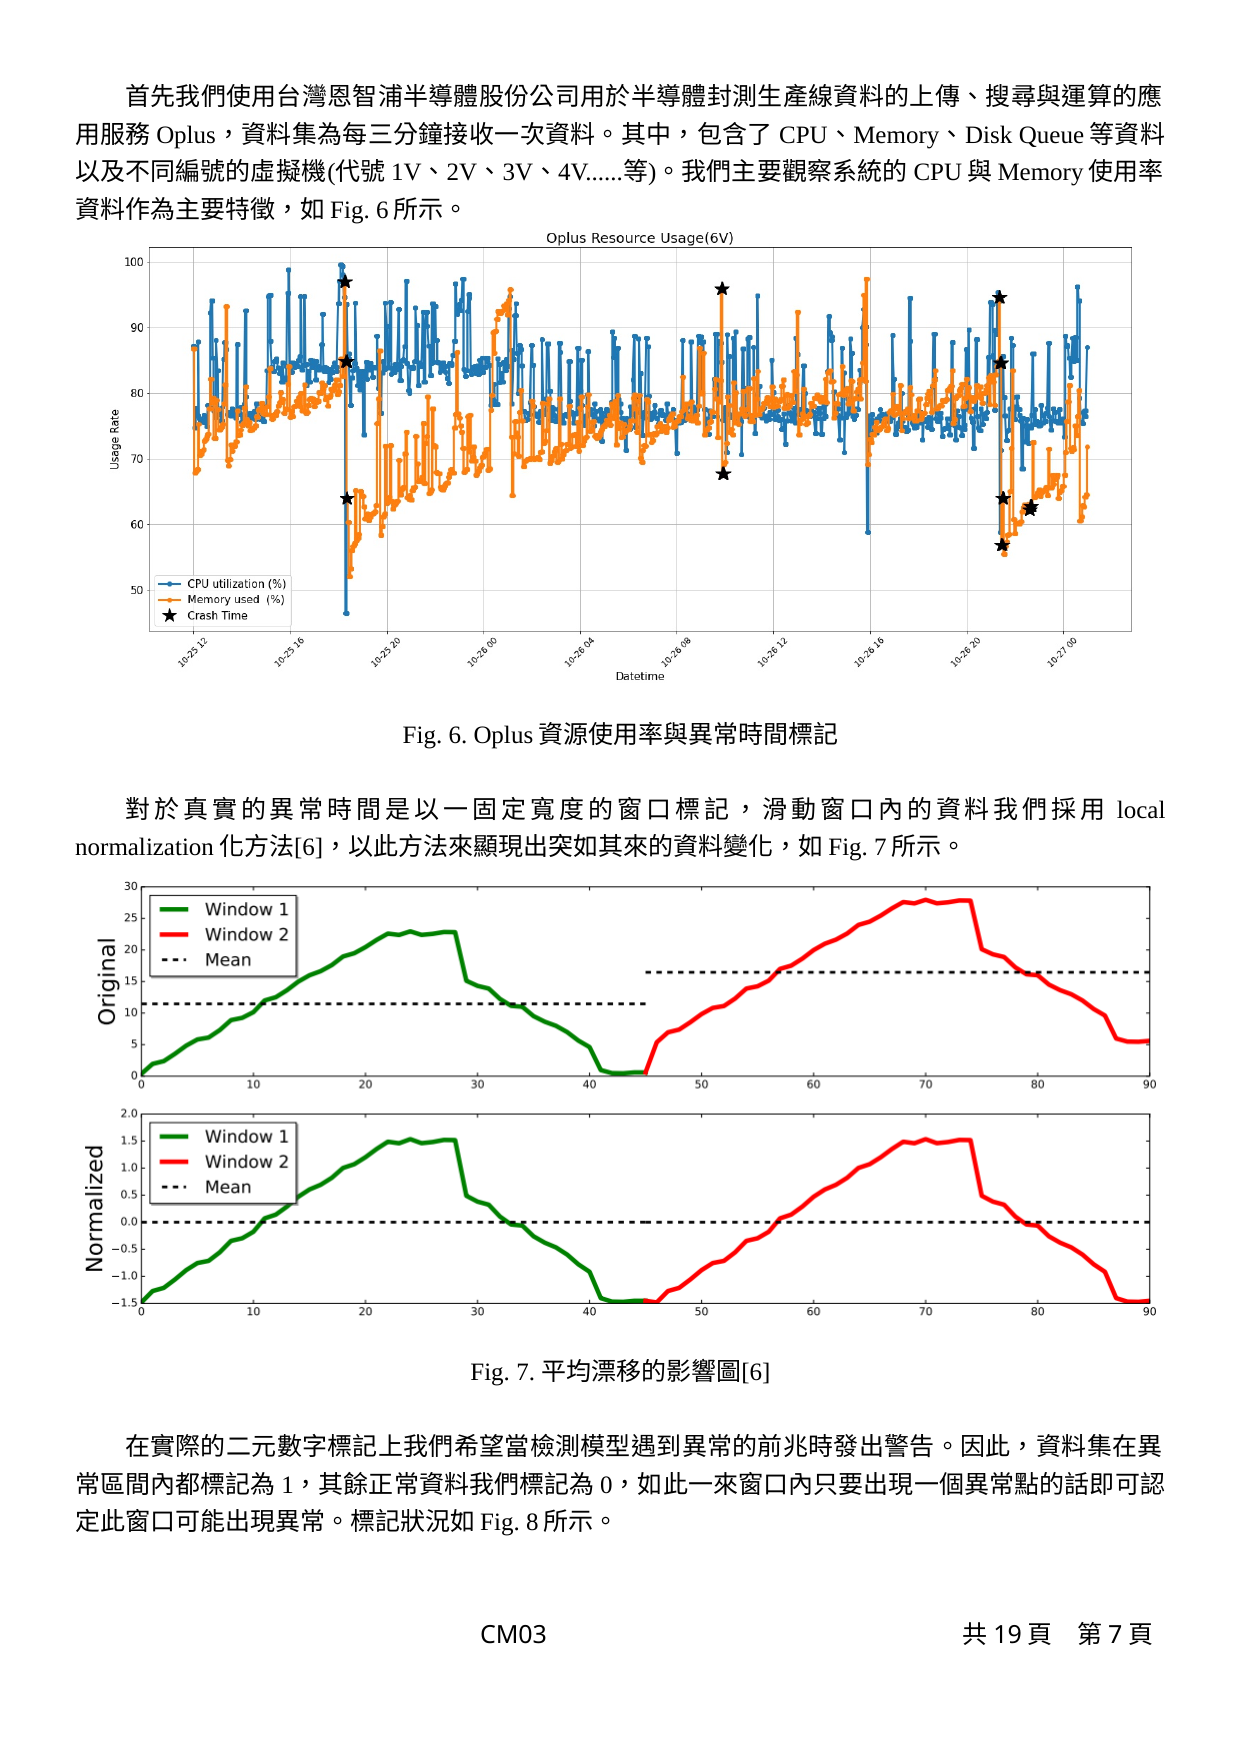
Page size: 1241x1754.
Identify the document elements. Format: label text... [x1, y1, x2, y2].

text 對於真實的異常時間是以一固定寬度的窗口標記，滑動窗口內的資料我們採用local normalization化方法[6]，以此方法來顯現出突如其來的資料變化，如Fig. 6所示。 [75, 788, 1165, 863]
text 在實際的二元數字標記上我們希望當檢測模型遇到異常的前兆時發出警告。因此，資料集在異常區間內都標記為1，其餘正常資料我們標記為0，如此一來窗口內只要出現一個異常點的話即可認定此窗口可能出現異常。標記狀況如Fig. 7所示。 [75, 1426, 1165, 1538]
text Fig. 7. 平均漂移的影響圖[6] [75, 1351, 1165, 1388]
picture [103, 226, 1137, 694]
text Fig. 6. Oplus資源使用率與異常時間標記 [75, 713, 1165, 751]
picture [75, 863, 1166, 1321]
text 首先我們使用台灣恩智浦半導體股份公司用於半導體封測生產線資料的上傳、搜尋與運算的應用服務Oplus，資料集為每三分鐘接收一次資料。其中，包含了CPU、Memory、Disk Queue等資料以及不同編號的虛擬機(代號1V、2V、3V、4V......等)。我們主要觀察系統的CPU與Memory使用率資料作為主要特徵，如Fig. 5所示。 [75, 76, 1165, 226]
